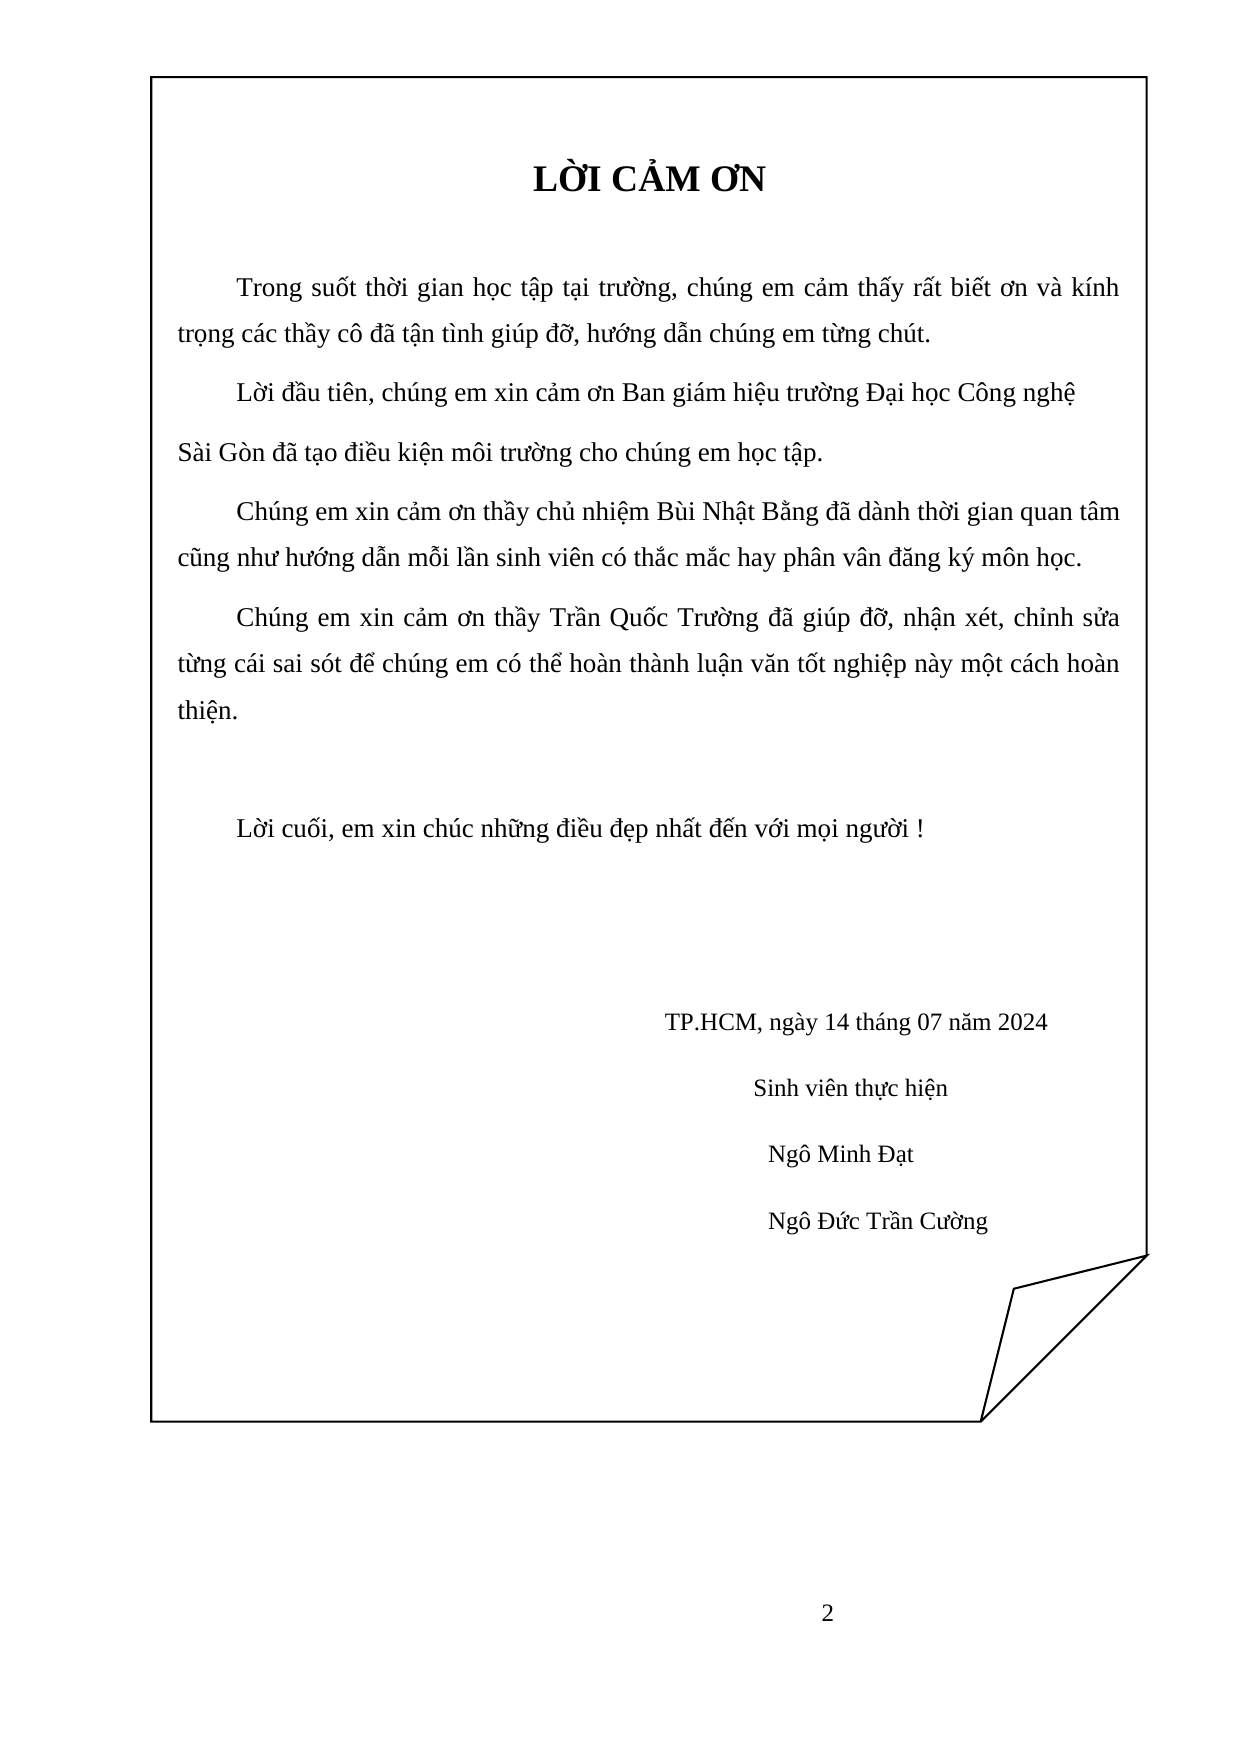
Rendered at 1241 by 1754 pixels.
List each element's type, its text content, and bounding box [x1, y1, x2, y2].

text Chúng em xin cảm ơn thầy Trần Quốc Trường đã giúp đỡ, nhận xét, chỉnh sửa từng cái sai sót để chúng em có thể hoàn thành luận văn tốt nghiệp này một cách hoàn thiện. [177, 601, 1122, 725]
text Chúng em xin cảm ơn thầy chủ nhiệm Bùi Nhật Bằng đã dành thời gian quan tâm cũng như hướng dẫn mỗi lần sinh viên có thắc mắc hay phân vân đăng ký môn học. [177, 495, 1122, 573]
text TP.HCM, ngày 14 tháng 07 năm 2024 [664, 1007, 1122, 1035]
title LỜI CẢM ƠN [177, 156, 1122, 199]
text Trong suốt thời gian học tập tại trường, chúng em cảm thấy rất biết ơn và kính trọng các thầy cô đã tận tình giúp đỡ, hướng dẫn chúng em từng chút. [177, 271, 1122, 348]
text Lời đầu tiên, chúng em xin cảm ơn Ban giám hiệu trường Đại học Công nghệ [177, 377, 1122, 408]
text Sinh viên thực hiện [753, 1073, 1122, 1102]
text Ngô Đức Trần Cường [768, 1206, 1122, 1235]
text Ngô Minh Đạt [768, 1139, 1122, 1168]
text Lời cuối, em xin chúc những điều đẹp nhất đến với mọi người ! [177, 812, 1122, 843]
text Sài Gòn đã tạo điều kiện môi trường cho chúng em học tập. [177, 436, 1122, 467]
